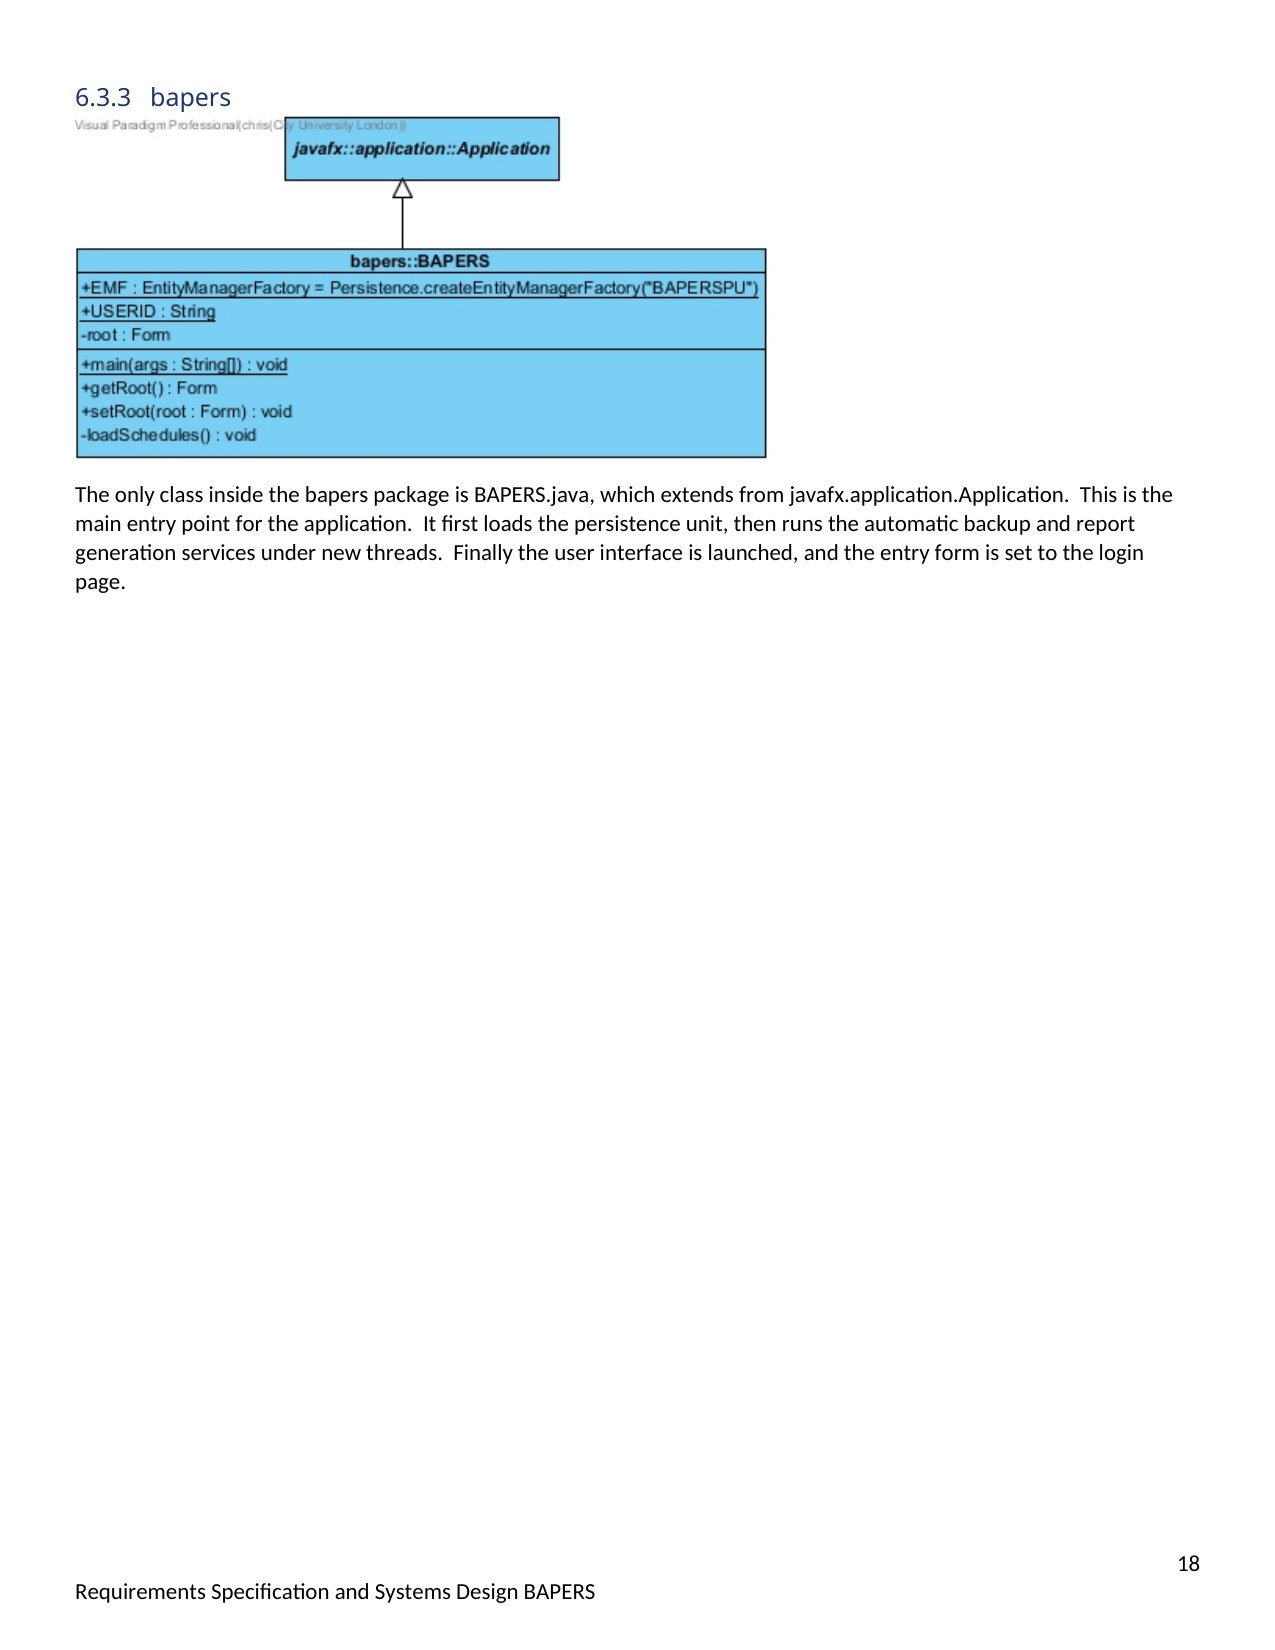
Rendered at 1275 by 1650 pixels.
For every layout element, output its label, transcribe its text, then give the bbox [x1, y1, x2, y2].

picture [75, 114, 773, 463]
text The only class inside the bapers package is BAPERS.java, which extends from javafx.application.Application. This is the main entry point for the application. It first loads the persistence unit, then runs the automatic backup and report generation services under new threads. Finally the user interface is launched, and the entry form is set to the login page. [75, 481, 1200, 595]
subtitle bapers [75, 79, 1200, 113]
